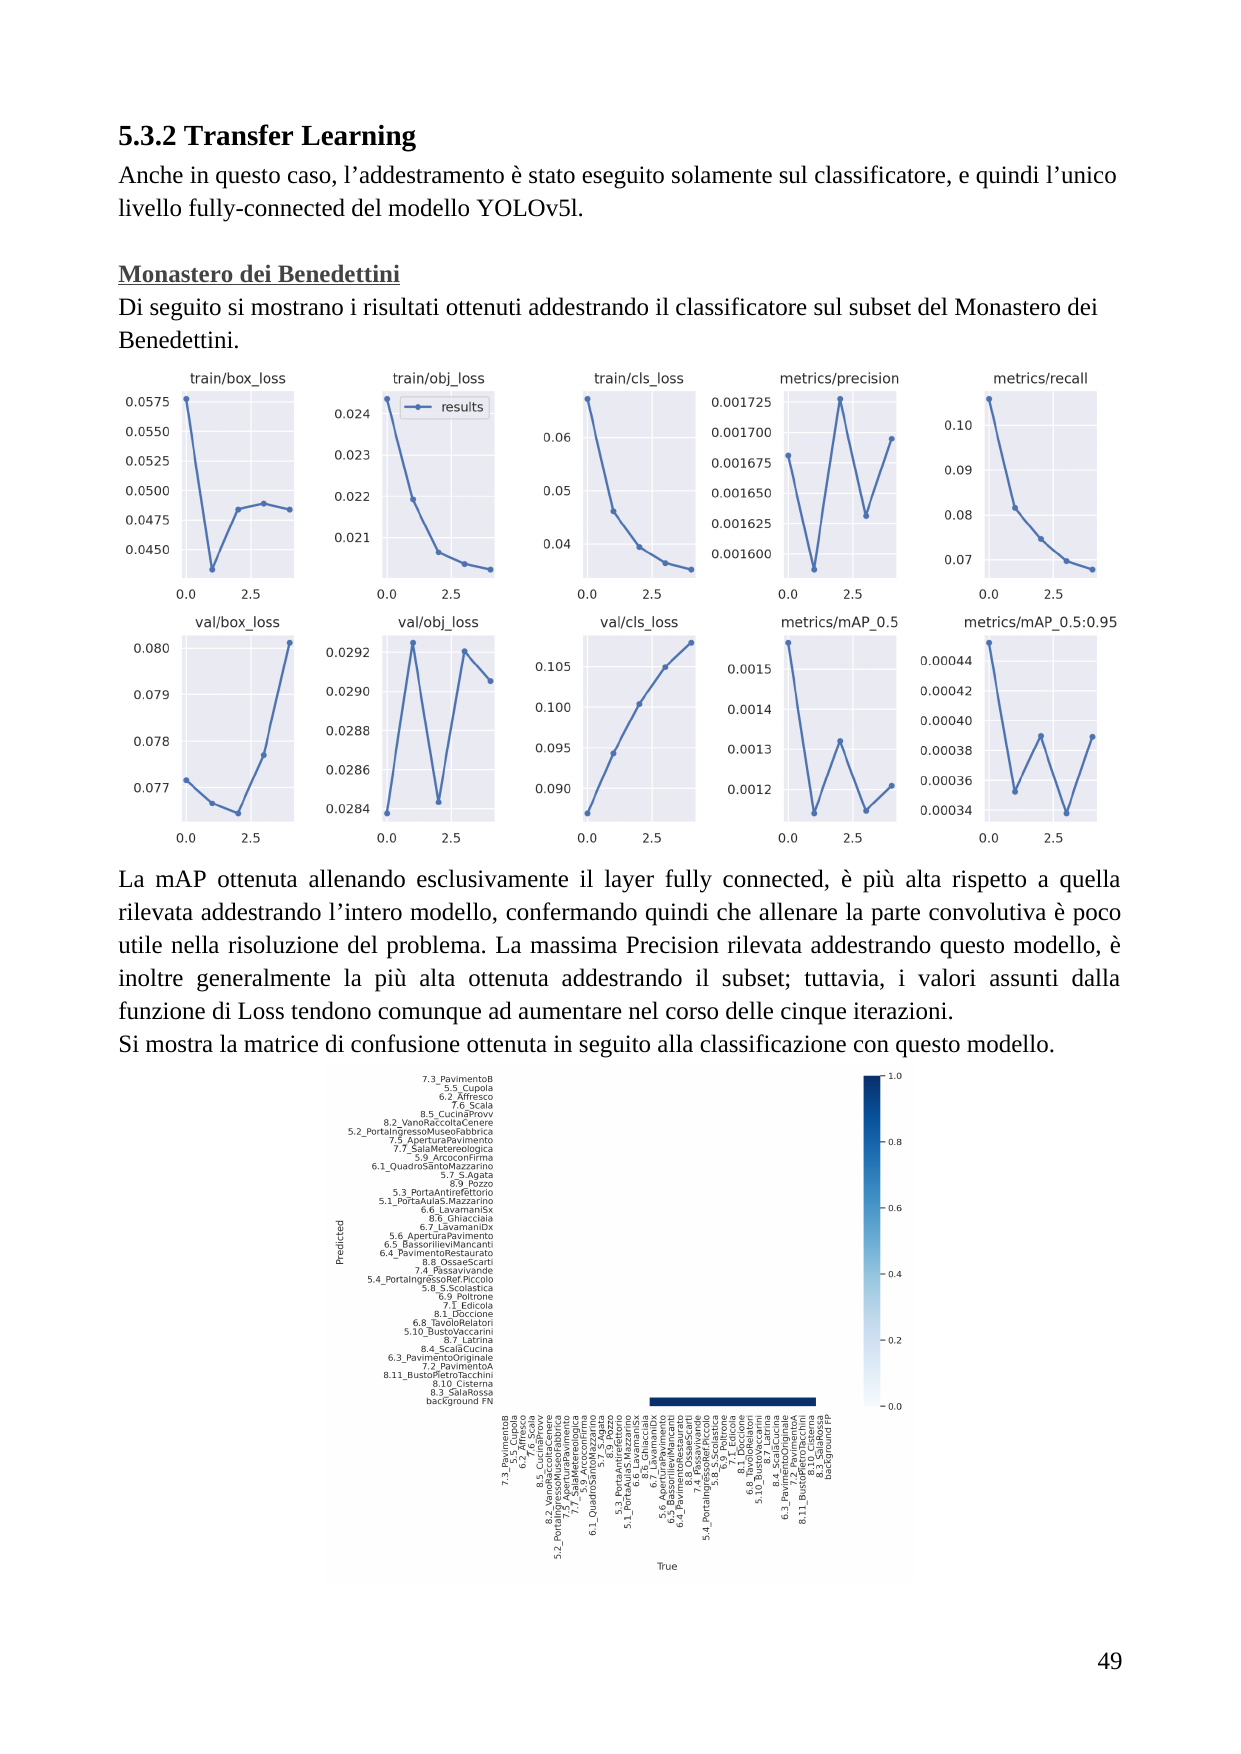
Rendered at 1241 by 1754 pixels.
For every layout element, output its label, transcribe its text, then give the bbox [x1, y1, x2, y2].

text Anche in questo caso, l’addestramento è stato eseguito solamente sul classificatore, e quindi l’unico livello fully-connected del modello YOLOv5l. [118, 160, 1122, 222]
subtitle Monastero dei Benedettini [118, 259, 1122, 288]
text La mAP ottenuta allenando esclusivamente il layer fully connected, è più alta rispetto a quella rilevata addestrando l’intero modello, confermando quindi che allenare la parte convolutiva è poco utile nella risoluzione del problema. La massima Precision rilevata addestrando questo modello, è inoltre generalmente la più alta ottenuta addestrando il subset; tuttavia, i valori assunti dalla funzione di Loss tendono comunque ad aumentare nel corso delle cinque iterazioni. [118, 864, 1122, 1025]
text Si mostra la matrice di confusione ottenuta in seguito alla classificazione con questo modello. [118, 1029, 1122, 1058]
subtitle 5.3.2 Transfer Learning [118, 118, 1122, 152]
picture [325, 1062, 915, 1582]
picture [118, 358, 1122, 860]
text Di seguito si mostrano i risultati ottenuti addestrando il classificatore sul subset del Monastero dei Benedettini. [118, 292, 1122, 354]
